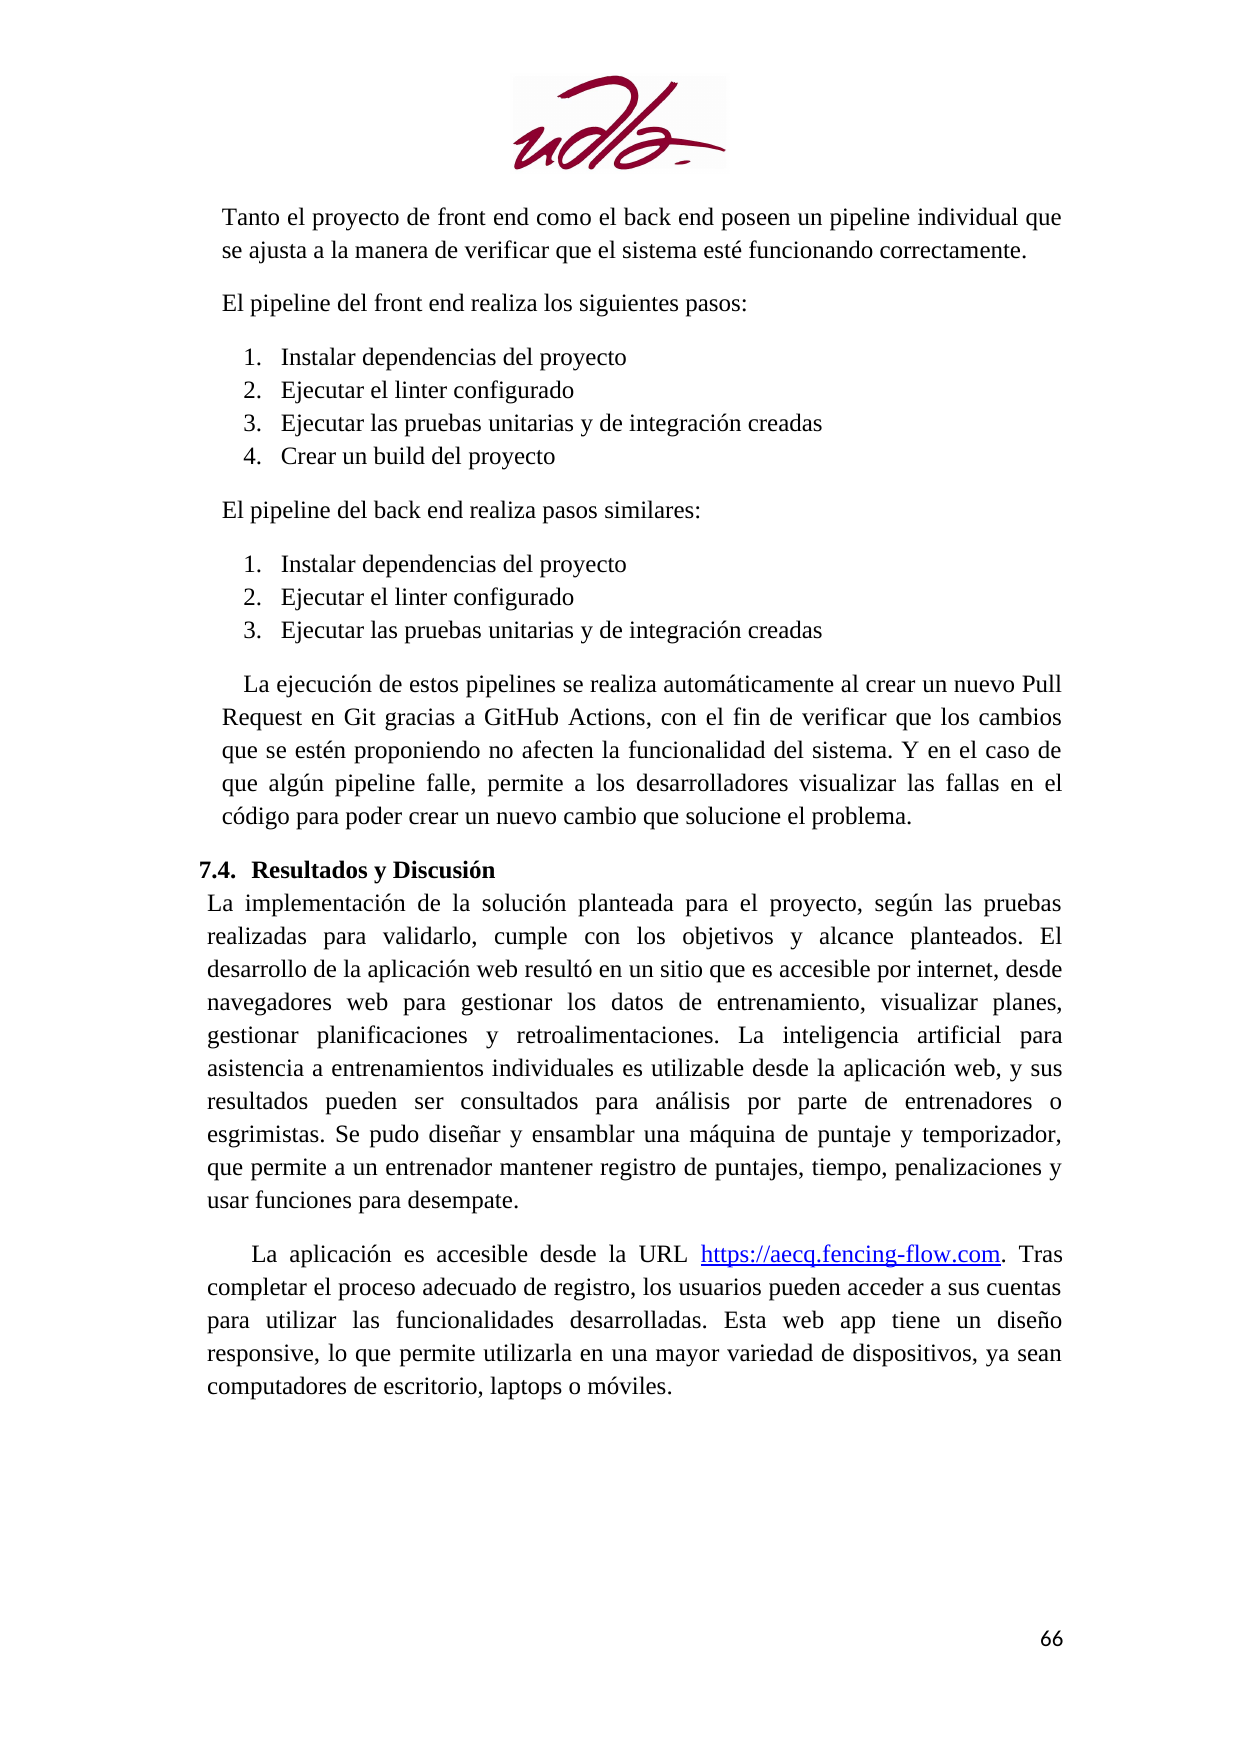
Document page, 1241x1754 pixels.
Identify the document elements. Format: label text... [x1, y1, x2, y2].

text La aplicación es accesible desde la URL https://aecq.fencing-flow.com. Tras completar el proceso adecuado de registro, los usuarios pueden acceder a sus cuentas para utilizar las funcionalidades desarrolladas. Esta web app tiene un diseño responsive, lo que permite utilizarla en una mayor variedad de dispositivos, ya sean computadores de escritorio, laptops o móviles. [207, 1239, 1063, 1400]
text La ejecución de estos pipelines se realiza automáticamente al crear un nuevo Pull Request en Git gracias a GitHub Actions, con el fin de verificar que los cambios que se estén proponiendo no afecten la funcionalidad del sistema. Y en el caso de que algún pipeline falle, permite a los desarrolladores visualizar las fallas en el código para poder crear un nuevo cambio que solucione el problema. [222, 669, 1063, 830]
subtitle Resultados y Discusión [198, 855, 1063, 884]
list Instalar dependencias del proyecto [243, 342, 1063, 371]
picture [509, 73, 731, 174]
text El pipeline del front end realiza los siguientes pasos: [222, 288, 1063, 317]
text La implementación de la solución planteada para el proyecto, según las pruebas realizadas para validarlo, cumple con los objetivos y alcance planteados. El desarrollo de la aplicación web resultó en un sitio que es accesible por internet, desde navegadores web para gestionar los datos de entrenamiento, visualizar planes, gestionar planificaciones y retroalimentaciones. La inteligencia artificial para asistencia a entrenamientos individuales es utilizable desde la aplicación web, y sus resultados pueden ser consultados para análisis por parte de entrenadores o esgrimistas. Se pudo diseñar y ensamblar una máquina de puntaje y temporizador, que permite a un entrenador mantener registro de puntajes, tiempo, penalizaciones y usar funciones para desempate. [207, 888, 1063, 1214]
list Ejecutar las pruebas unitarias y de integración creadas [243, 615, 1063, 644]
list Crear un build del proyecto [243, 441, 1063, 470]
list Ejecutar el linter configurado [243, 375, 1063, 404]
list Ejecutar las pruebas unitarias y de integración creadas [243, 408, 1063, 437]
list Instalar dependencias del proyecto [243, 549, 1063, 578]
list Ejecutar el linter configurado [243, 582, 1063, 611]
text El pipeline del back end realiza pasos similares: [222, 495, 1063, 524]
